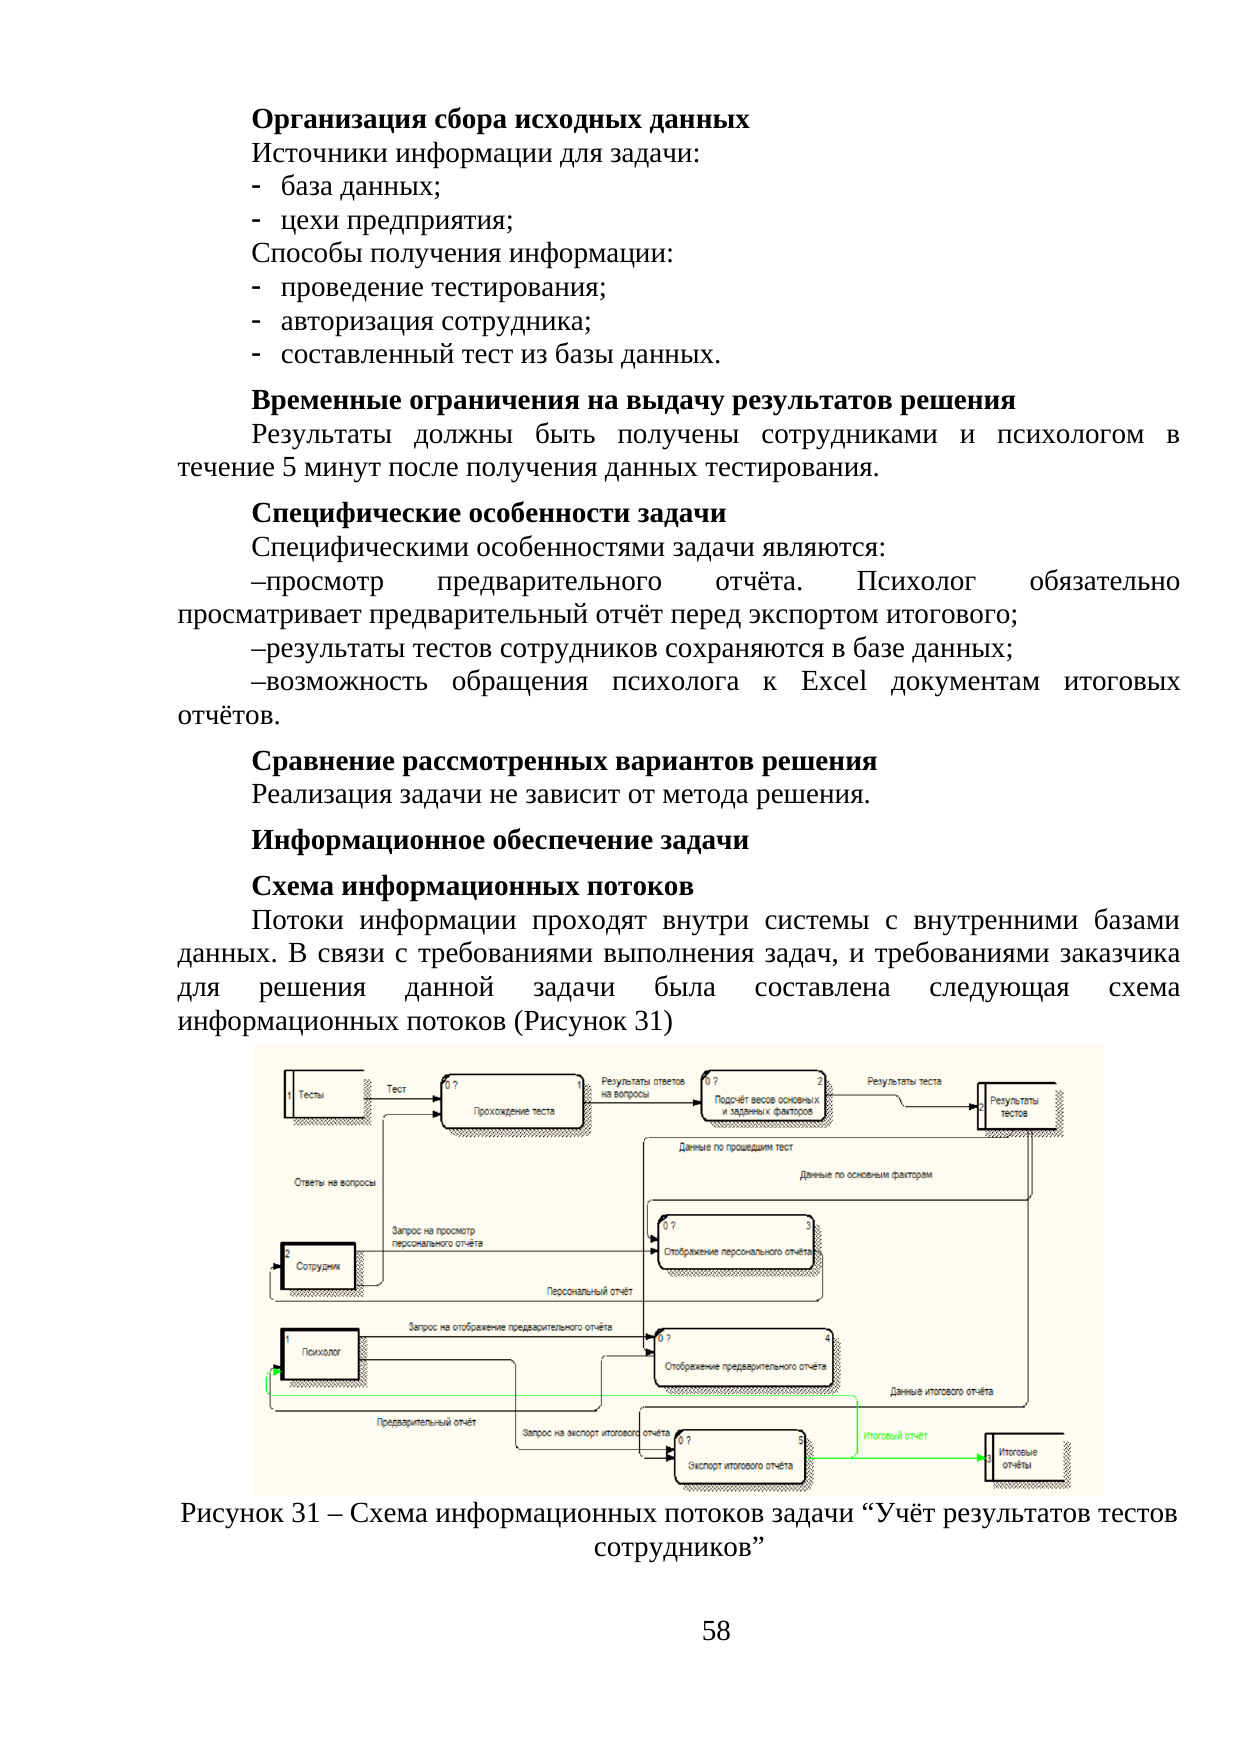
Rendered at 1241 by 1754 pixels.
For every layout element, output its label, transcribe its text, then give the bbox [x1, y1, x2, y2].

list цехи предприятия; [177, 202, 1181, 236]
picture [254, 1044, 1104, 1496]
text Схема информационных потоков [177, 868, 1181, 902]
text Временные ограничения на выдачу результатов решения [177, 382, 1181, 416]
list авторизация сотрудника; [177, 303, 1181, 336]
text Результаты должны быть получены сотрудниками и психологом в течение 5 минут после получения данных тестирования. [177, 416, 1181, 483]
text Потоки информации проходят внутри системы с внутренними базами данных. В связи с требованиями выполнения задач, и требованиями заказчика для решения данной задачи была составлена следующая схема информационных потоков (Рисунок 31) [177, 902, 1181, 1036]
list просмотр предварительного отчёта. Психолог обязательно просматривает предварительный отчёт перед экспортом итогового; [177, 563, 1181, 630]
list Способы получения информации: [251, 236, 1181, 269]
list база данных; [177, 168, 1181, 202]
list возможность обращения психолога к Excel документам итоговых отчётов. [177, 663, 1181, 730]
list составленный тест из базы данных. [177, 336, 1181, 370]
text Специфическими особенностями задачи являются: [177, 529, 1181, 563]
text Источники информации для задачи: [177, 135, 1181, 168]
text Организация сбора исходных данных [177, 101, 1181, 135]
list проведение тестирования; [177, 269, 1181, 303]
text Реализация задачи не зависит от метода решения. [177, 776, 1181, 810]
text Информационное обеспечение задачи [177, 822, 1181, 856]
list результаты тестов сотрудников сохраняются в базе данных; [177, 630, 1181, 663]
text Специфические особенности задачи [177, 496, 1181, 529]
text Сравнение рассмотренных вариантов решения [177, 743, 1181, 776]
